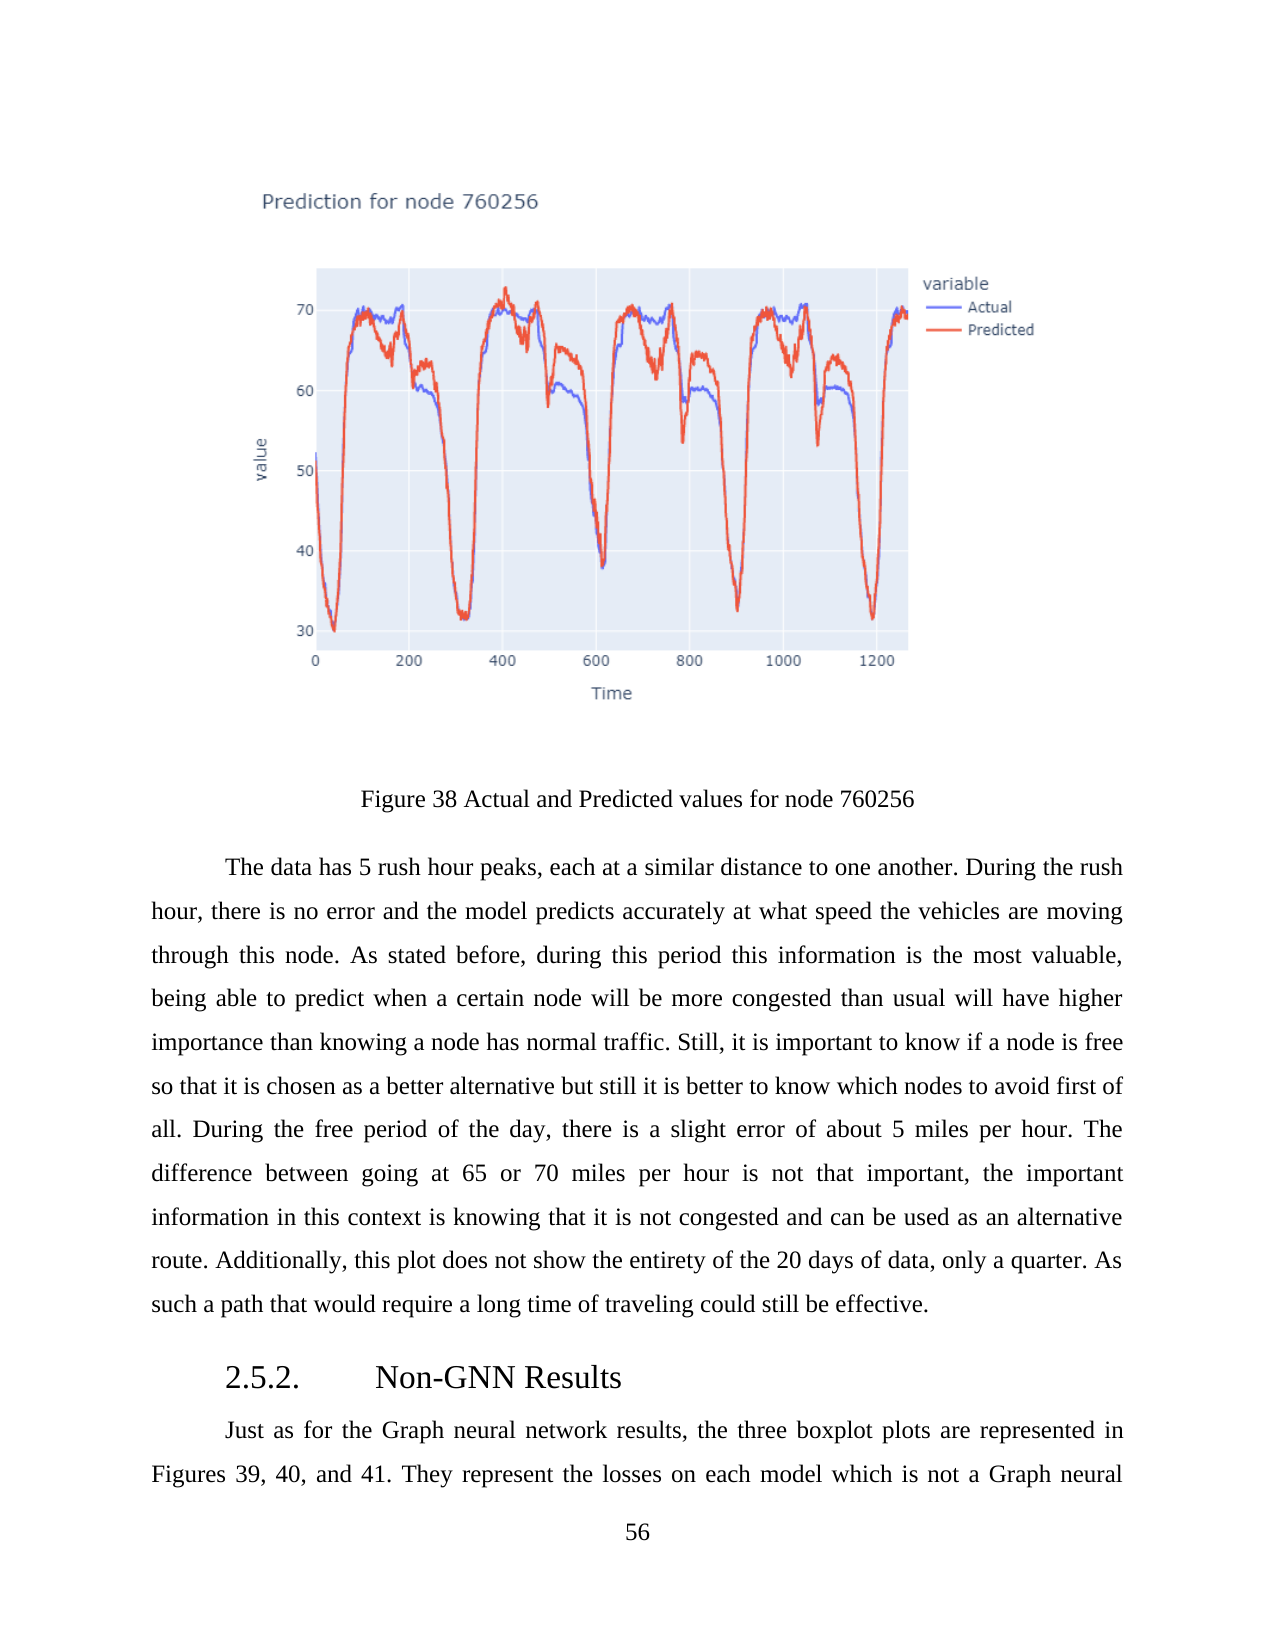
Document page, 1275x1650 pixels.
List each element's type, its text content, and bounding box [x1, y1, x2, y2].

text The data has 5 rush hour peaks, each at a similar distance to one another. During the rush hour, there is no error and the model predicts accurately at what speed the vehicles are moving through this node. As stated before, during this period this information is the most valuable, being able to predict when a certain node will be more congested than usual will have higher importance than knowing a node has normal traffic. Still, it is important to know if a node is free so that it is chosen as a better alternative but still it is better to know which nodes to avoid first of all. During the free period of the day, there is a slight error of about 5 miles per hour. The difference between going at 65 or 70 miles per hour is not that important, the important information in this context is knowing that it is not congested and can be used as an alternative route. Additionally, this plot does not show the entirety of the 20 days of data, only a quarter. As such a path that would require a long time of traveling could still be effective. [151, 852, 1125, 1318]
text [151, 1415, 1125, 1487]
text Figure 38 Actual and Predicted values for node 760256 [150, 784, 1125, 813]
subtitle Non-GNN Results [225, 1357, 1125, 1395]
picture [220, 150, 1055, 746]
